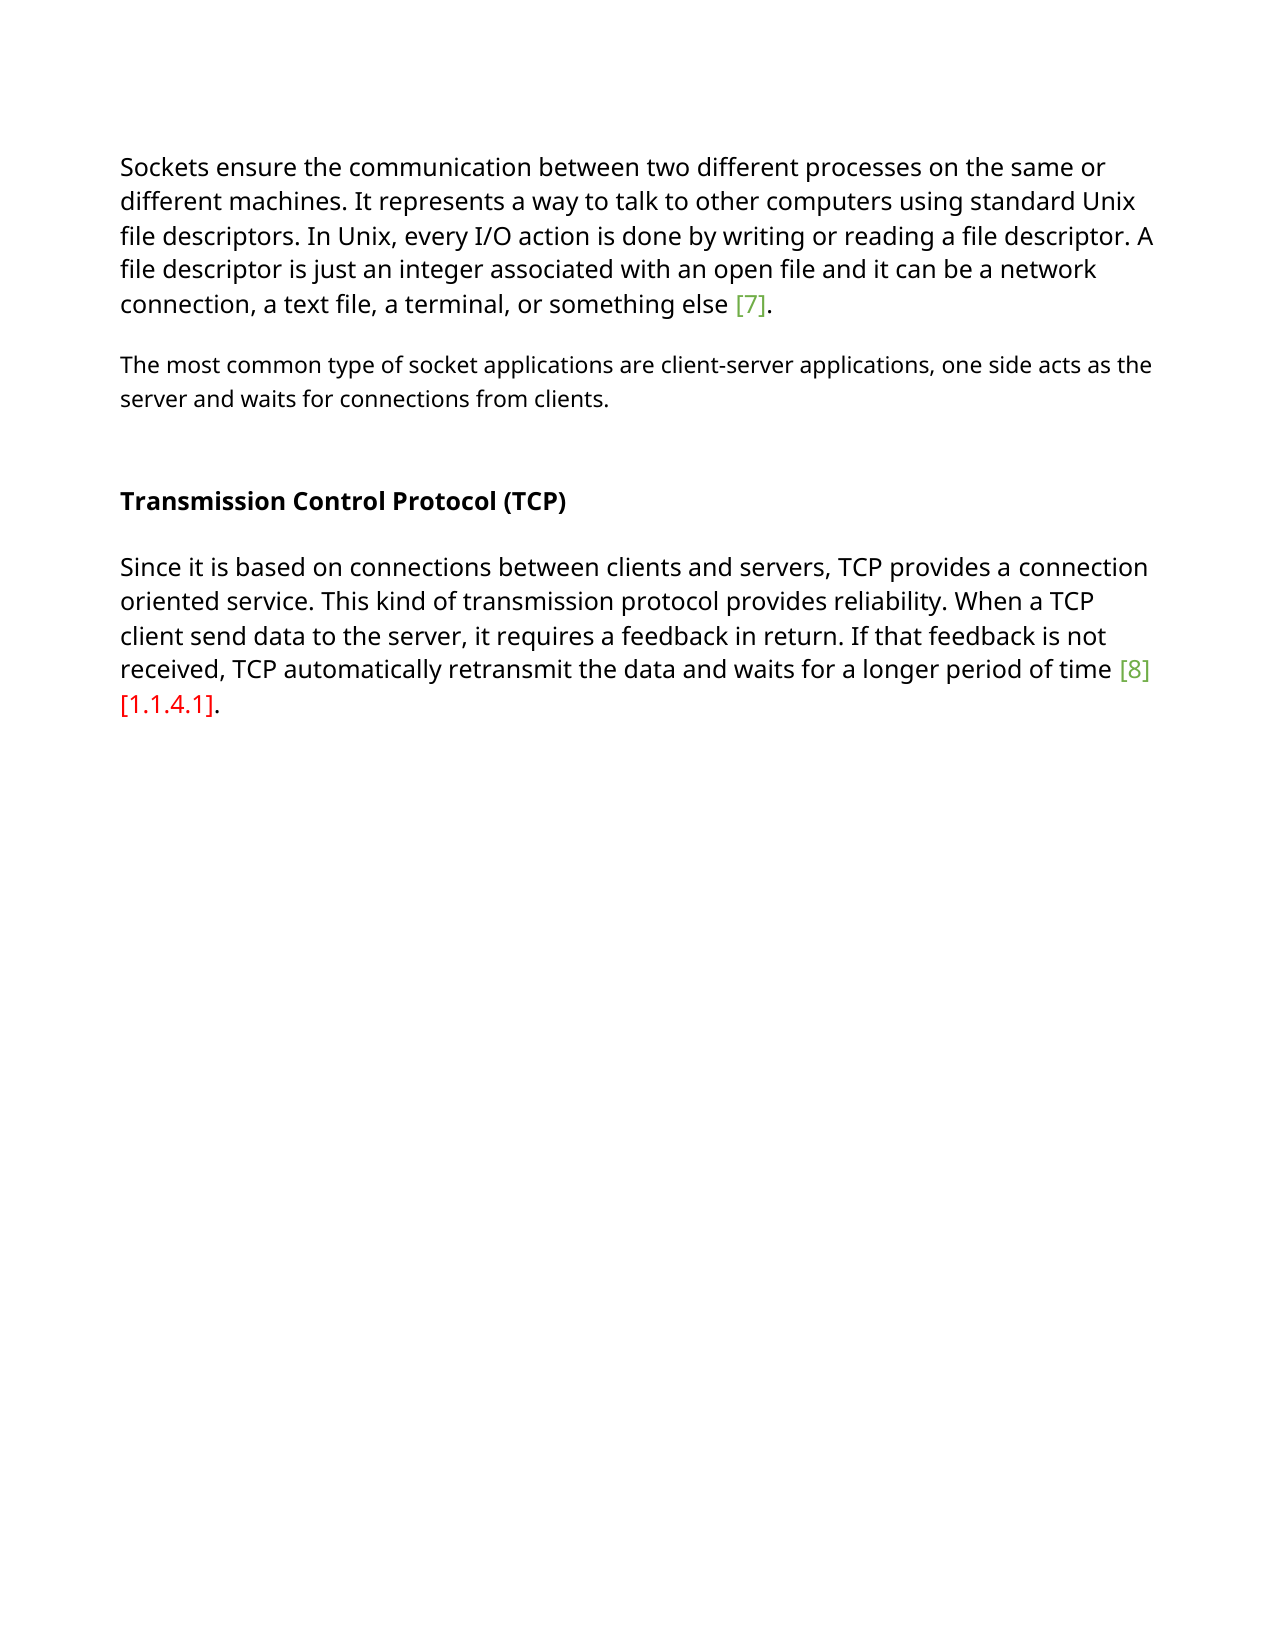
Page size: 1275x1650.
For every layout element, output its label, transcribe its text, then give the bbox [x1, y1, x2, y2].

text Transmission Control Protocol (TCP) [120, 484, 1155, 518]
text The most common type of socket applications are client-server applications, one side acts as the server and waits for connections from clients. [120, 349, 1155, 414]
text Sockets ensure the communication between two different processes on the same or different machines. It represents a way to talk to other computers using standard Unix file descriptors. In Unix, every I/O action is done by writing or reading a file descriptor. A file descriptor is just an integer associated with an open file and it can be a network connection, a text file, a terminal, or something else [7]. [120, 150, 1155, 320]
text Since it is based on connections between clients and servers, TCP provides a connection oriented service. This kind of transmission protocol provides reliability. When a TCP client send data to the server, it requires a feedback in return. If that feedback is not received, TCP automatically retransmit the data and waits for a longer period of time [8] [1.1.4.1]. [120, 550, 1155, 720]
